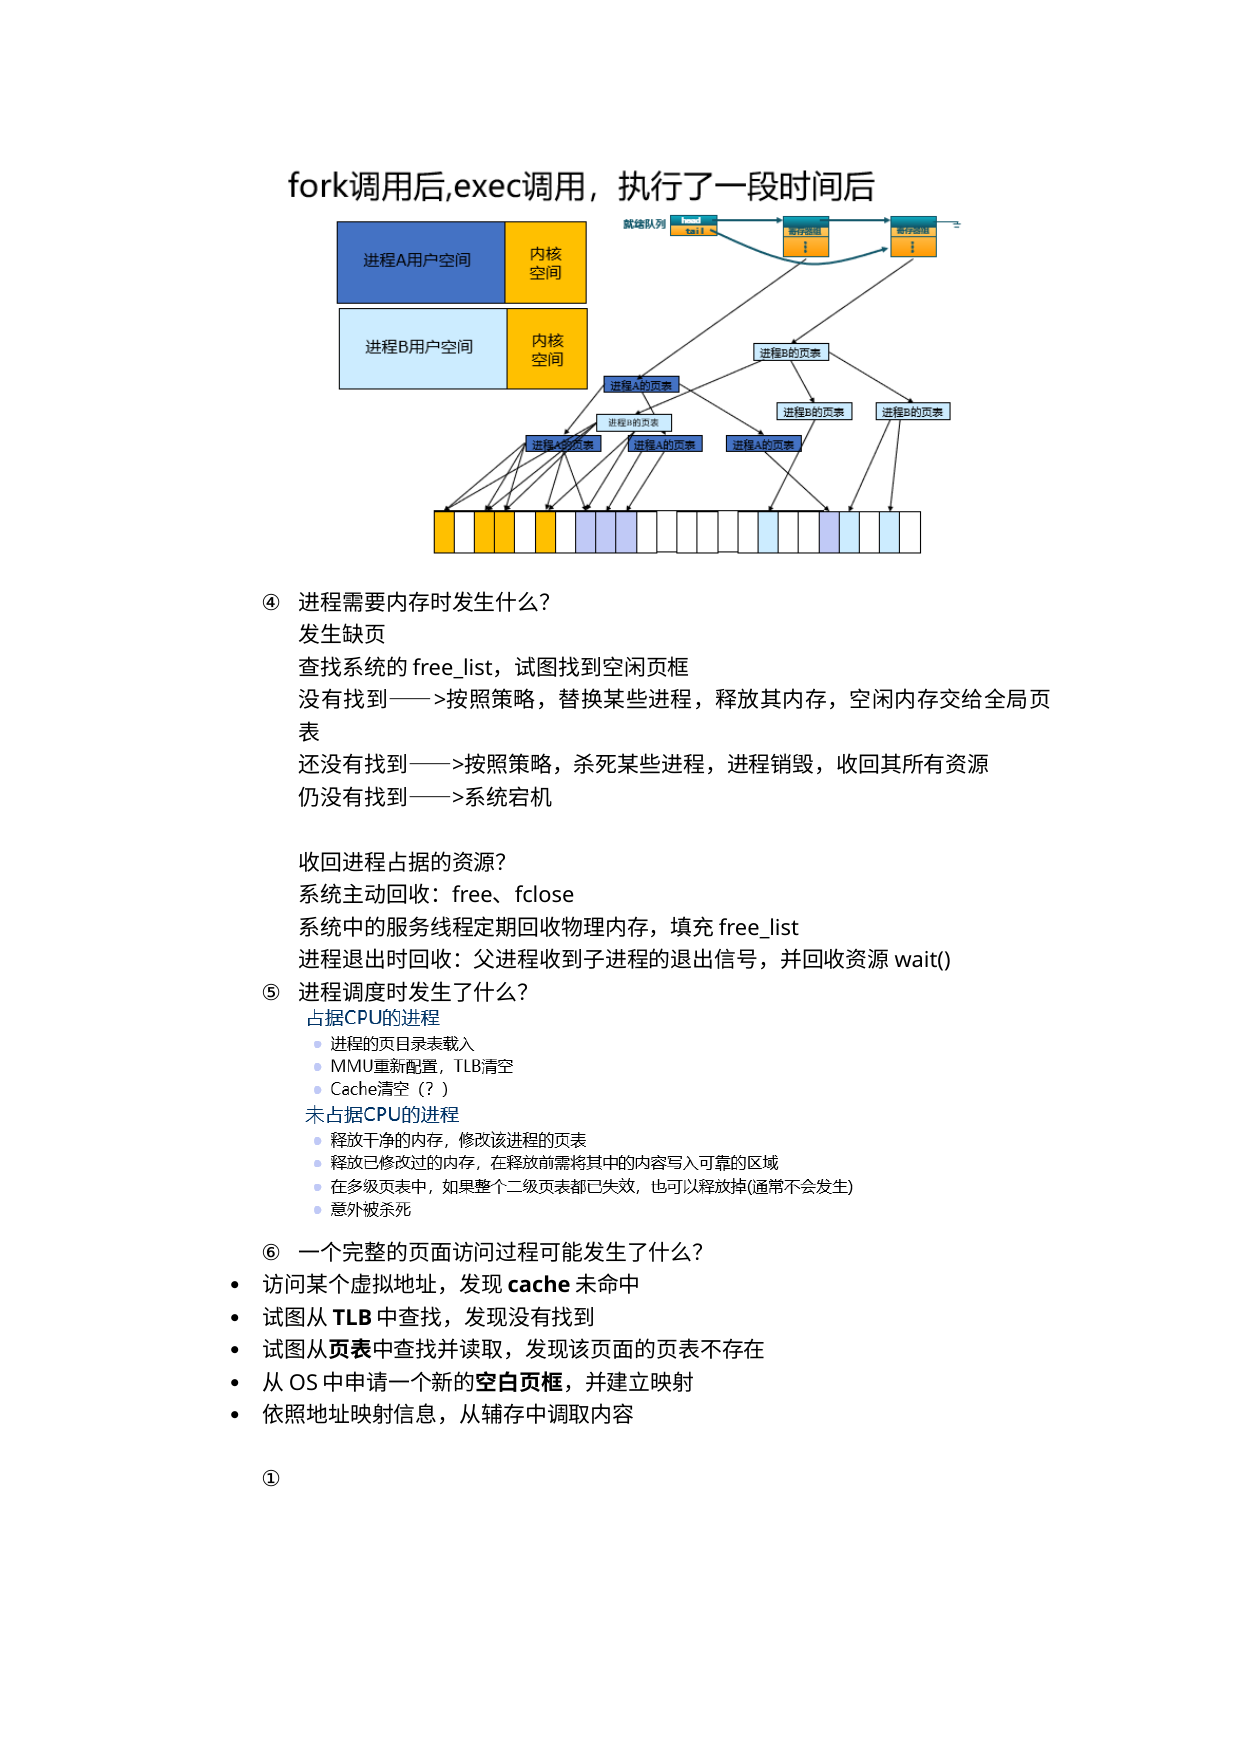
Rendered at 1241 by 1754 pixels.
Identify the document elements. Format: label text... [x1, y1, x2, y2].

list 系统中的服务线程定期回收物理内存，填充free_list [299, 909, 1053, 942]
list 发生缺页 [299, 617, 1053, 649]
list 进程调度时发生了什么？ [261, 974, 1053, 1007]
list 试图从页表中查找并读取，发现该页面的页表不存在 [187, 1332, 1053, 1364]
list 系统主动回收：free、fclose [299, 877, 1053, 909]
list 进程需要内存时发生什么？ [261, 584, 1053, 617]
picture [284, 162, 1016, 562]
list 仍没有找到——>系统宕机 [299, 779, 1053, 812]
list 从OS中申请一个新的空白页框，并建立映射 [187, 1364, 1053, 1397]
list 没有找到——>按照策略，替换某些进程，释放其内存，空闲内存交给全局页表 [299, 682, 1053, 747]
list 试图从TLB中查找，发现没有找到 [187, 1299, 1053, 1332]
list 查找系统的free_list，试图找到空闲页框 [299, 649, 1053, 682]
list 访问某个虚拟地址，发现cache未命中 [187, 1267, 1053, 1299]
list 依照地址映射信息，从辅存中调取内容 [187, 1397, 1053, 1429]
list 进程退出时回收：父进程收到子进程的退出信号，并回收资源 wait() [299, 942, 1053, 974]
list 还没有找到——>按照策略，杀死某些进程，进程销毁，收回其所有资源 [299, 747, 1053, 779]
list 收回进程占据的资源？ [299, 844, 1053, 877]
picture [298, 1007, 871, 1220]
list 一个完整的页面访问过程可能发生了什么？ [261, 1234, 1053, 1267]
